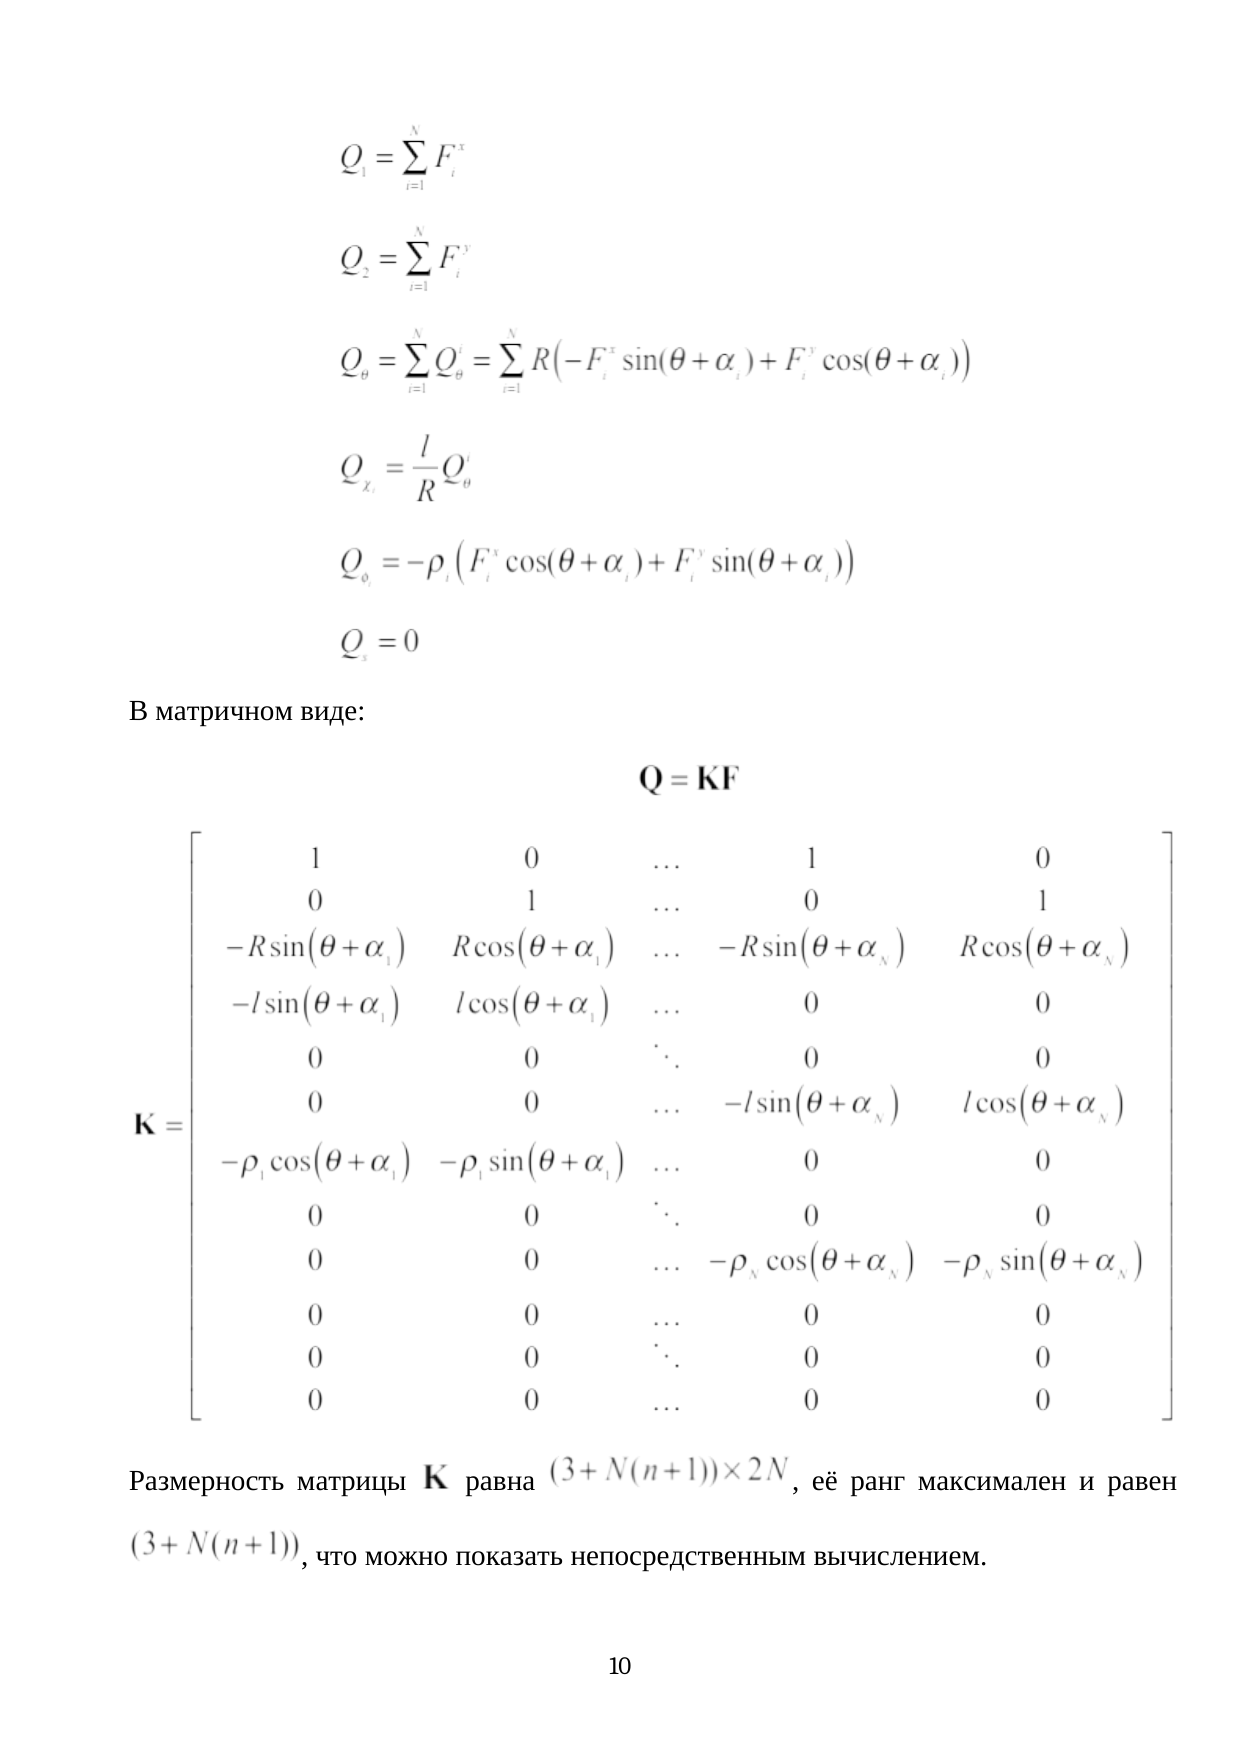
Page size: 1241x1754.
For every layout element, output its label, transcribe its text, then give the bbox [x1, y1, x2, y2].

text В матричном виде: [128, 693, 1177, 727]
text Размерность матрицы равна , её ранг максимален и равен , что можно показать непосредственным вычислением. [128, 1451, 1177, 1571]
